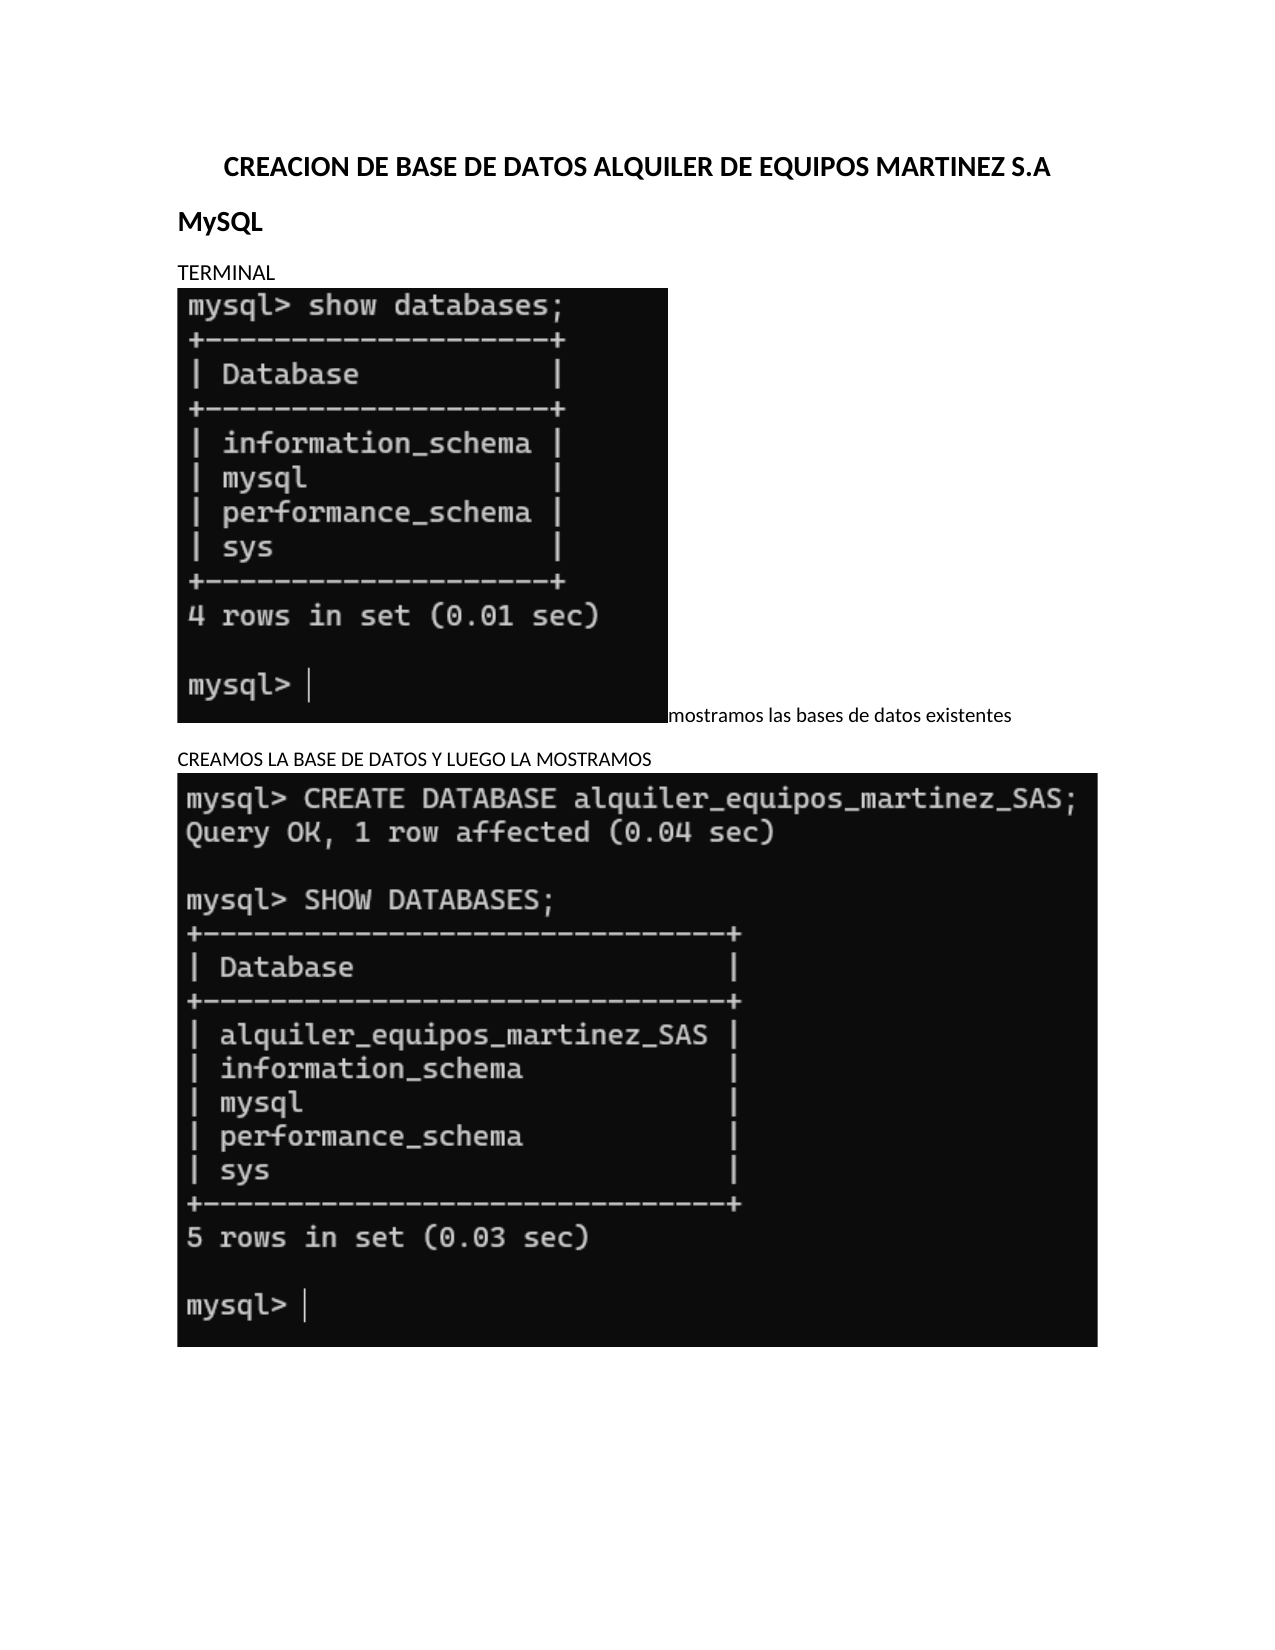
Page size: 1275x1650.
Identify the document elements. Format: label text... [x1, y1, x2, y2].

text CREAMOS LA BASE DE DATOS Y LUEGO LA MOSTRAMOS [177, 746, 1098, 773]
text MySQL [177, 203, 1098, 238]
picture [177, 773, 1098, 1347]
text CREACION DE BASE DE DATOS ALQUILER DE EQUIPOS MARTINEZ S.A [177, 148, 1098, 183]
picture [177, 288, 668, 723]
